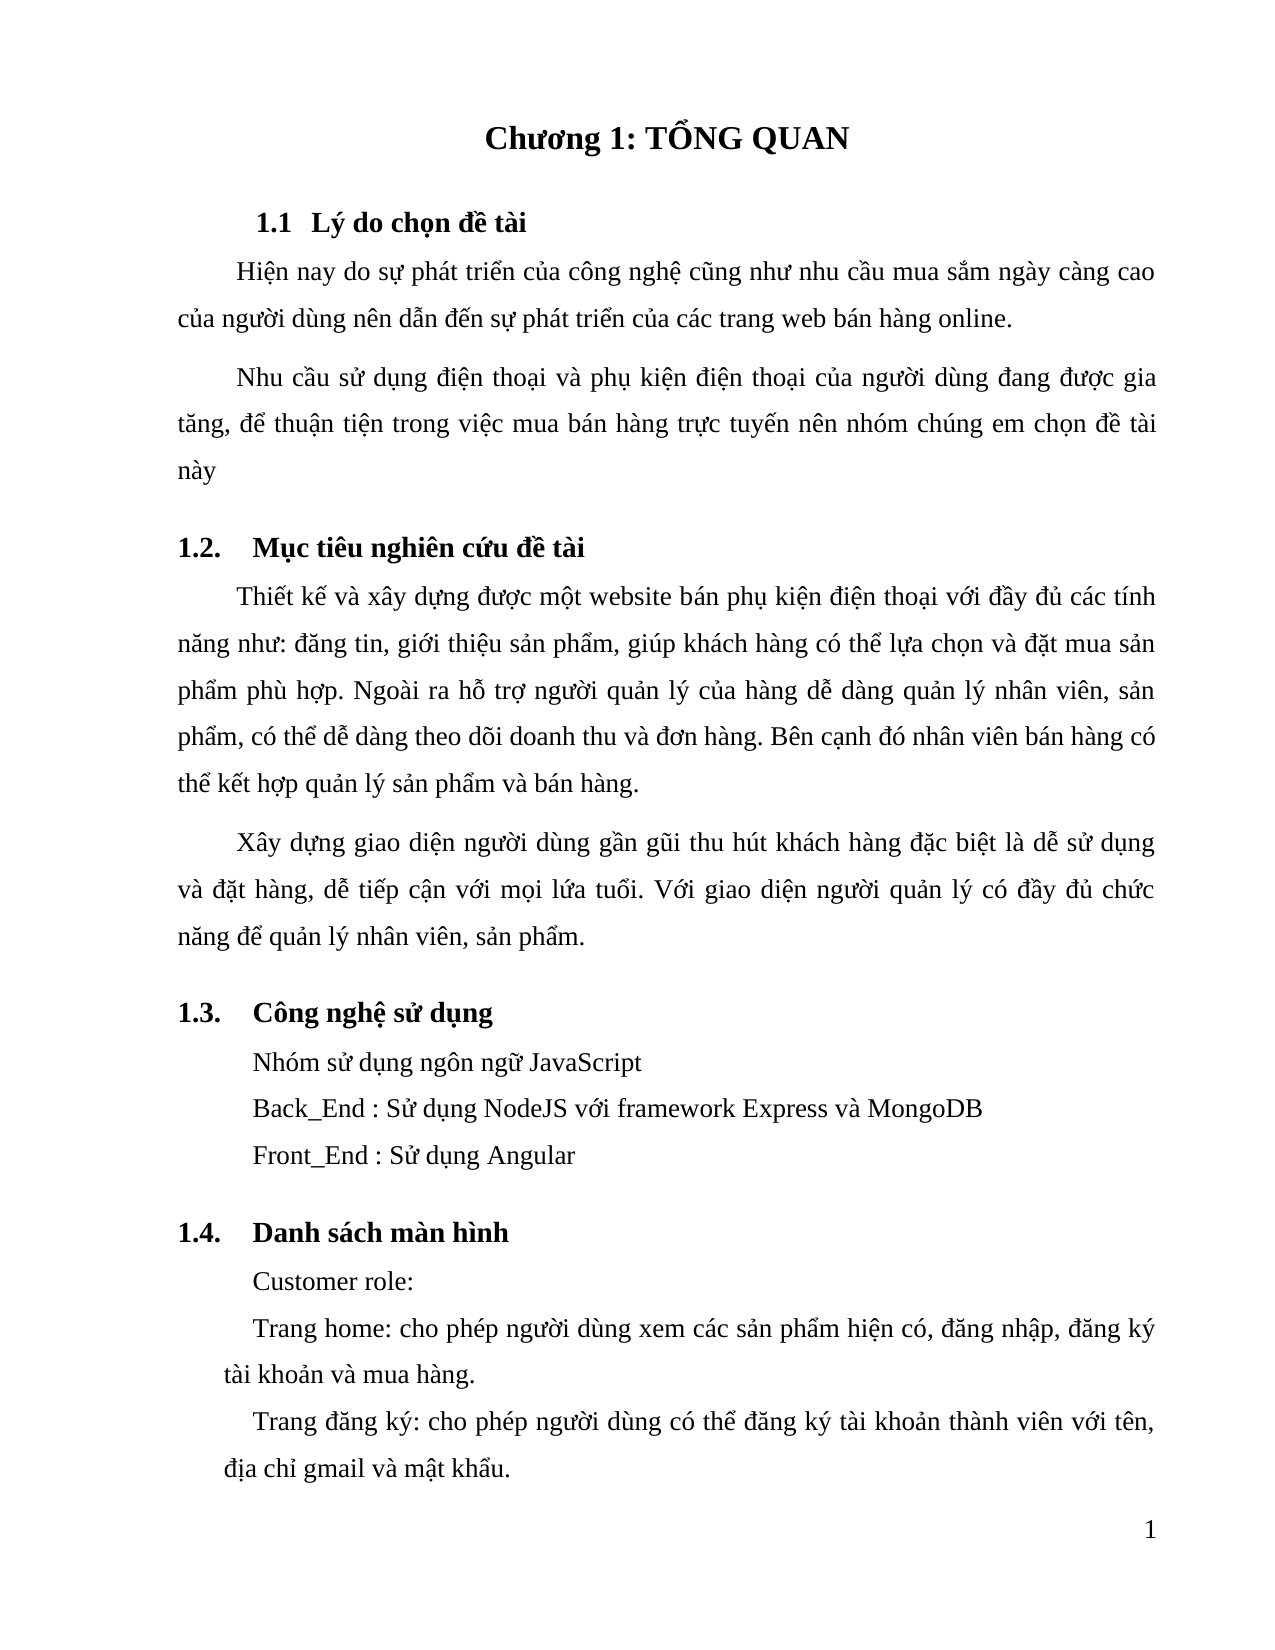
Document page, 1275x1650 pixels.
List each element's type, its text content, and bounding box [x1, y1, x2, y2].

text Nhóm sử dụng ngôn ngữ JavaScript [224, 1046, 1157, 1077]
text Xây dựng giao diện người dùng gần gũi thu hút khách hàng đặc biệt là dễ sử dụng và đặt hàng, dễ tiếp cận với mọi lứa tuổi. Với giao diện người quản lý có đầy đủ chức năng để quản lý nhân viên, sản phẩm. [177, 826, 1157, 951]
subtitle Mục tiêu nghiên cứu đề tài [177, 530, 1157, 564]
text Front_End : Sử dụng Angular [224, 1139, 1157, 1170]
text Thiết kế và xây dựng được một website bán phụ kiện điện thoại với đầy đủ các tính năng như: đăng tin, giới thiệu sản phẩm, giúp khách hàng có thể lựa chọn và đặt mua sản phẩm phù hợp. Ngoài ra hỗ trợ người quản lý của hàng dễ dàng quản lý nhân viên, sản phẩm, có thể dễ dàng theo dõi doanh thu và đơn hàng. Bên cạnh đó nhân viên bán hàng có thể kết hợp quản lý sản phẩm và bán hàng. [177, 580, 1157, 798]
subtitle Lý do chọn đề tài [274, 205, 1157, 238]
subtitle Chương 1: TỔNG QUAN [177, 118, 1157, 156]
text Customer role: [224, 1265, 1157, 1296]
text Trang home: cho phép người dùng xem các sản phẩm hiện có, đăng nhập, đăng ký tài khoản và mua hàng. [224, 1312, 1157, 1390]
subtitle Danh sách màn hình [177, 1215, 1157, 1248]
text Hiện nay do sự phát triển của công nghệ cũng như nhu cầu mua sắm ngày càng cao của người dùng nên dẫn đến sự phát triển của các trang web bán hàng online. [177, 255, 1157, 333]
text Nhu cầu sử dụng điện thoại và phụ kiện điện thoại của người dùng đang được gia tăng, để thuận tiện trong việc mua bán hàng trực tuyến nên nhóm chúng em chọn đề tài này [177, 361, 1157, 485]
subtitle Công nghệ sử dụng [177, 995, 1157, 1029]
text Back_End : Sử dụng NodeJS với framework Express và MongoDB [224, 1092, 1157, 1123]
text Trang đăng ký: cho phép người dùng có thể đăng ký tài khoản thành viên với tên, địa chỉ gmail và mật khẩu. [224, 1405, 1157, 1483]
